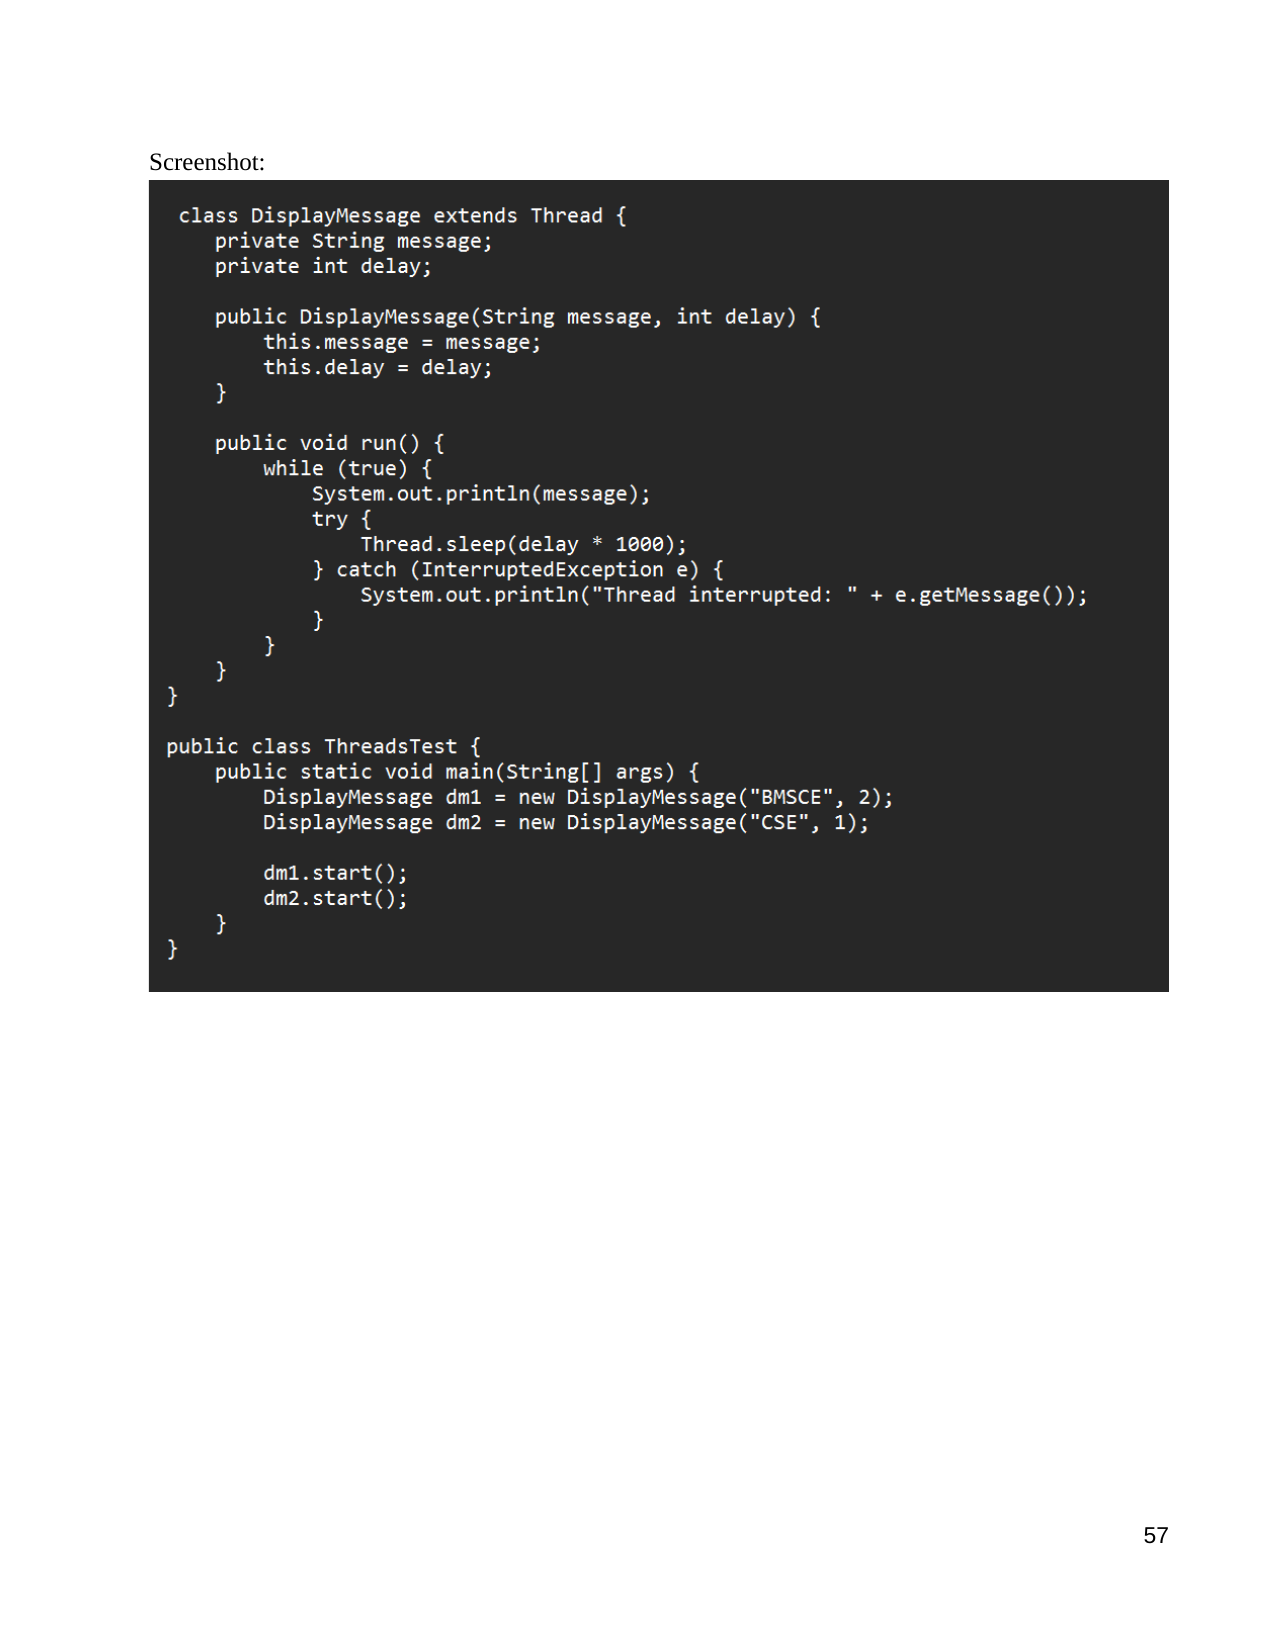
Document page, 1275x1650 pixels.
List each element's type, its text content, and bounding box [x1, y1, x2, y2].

text Screenshot: [149, 147, 1169, 176]
picture [148, 180, 1169, 992]
